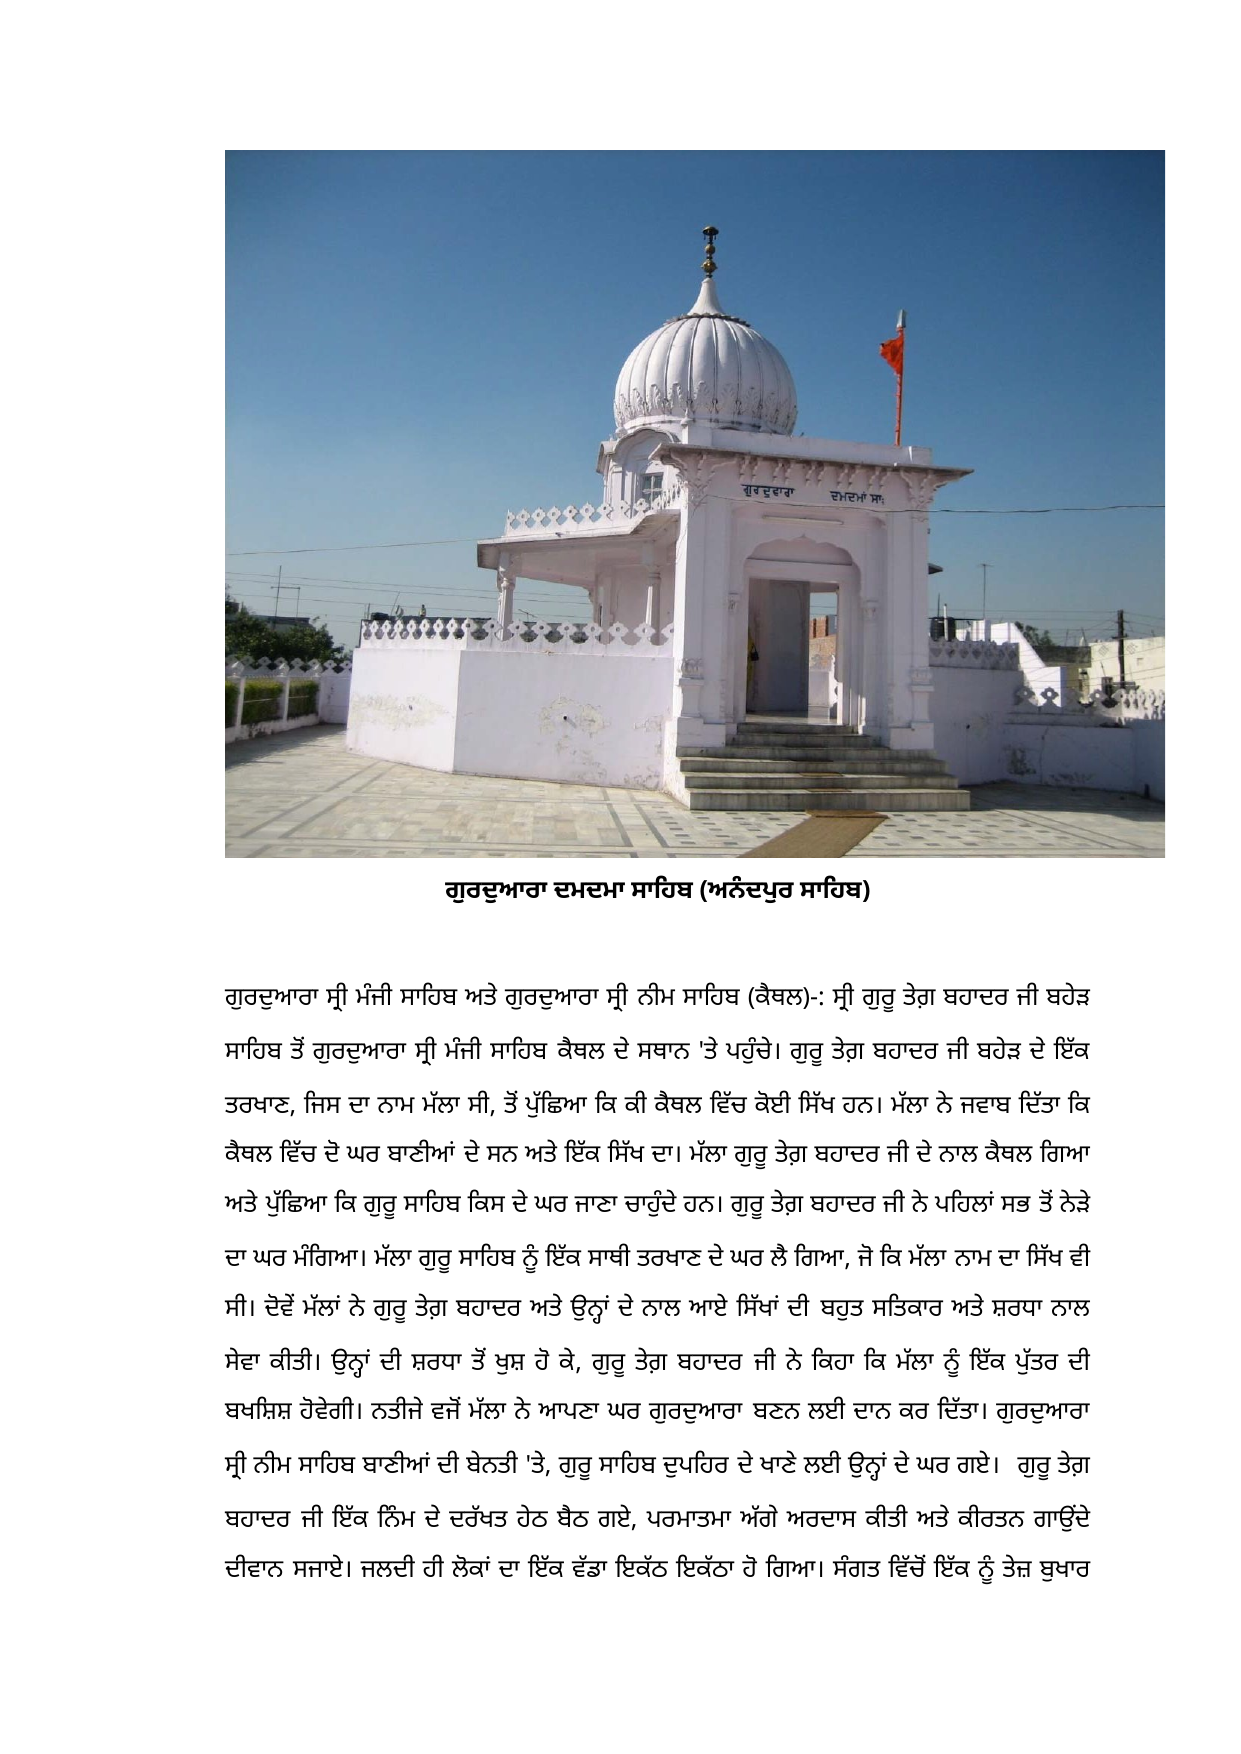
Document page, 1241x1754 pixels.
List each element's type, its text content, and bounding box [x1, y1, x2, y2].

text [225, 978, 1090, 1587]
picture [225, 150, 1166, 858]
text ਗੁਰਦੁਆਰਾ ਦਮਦਮਾ ਸਾਹਿਬ (ਅਨੰਦਪੁਰ ਸਾਹਿਬ) [225, 872, 1090, 909]
